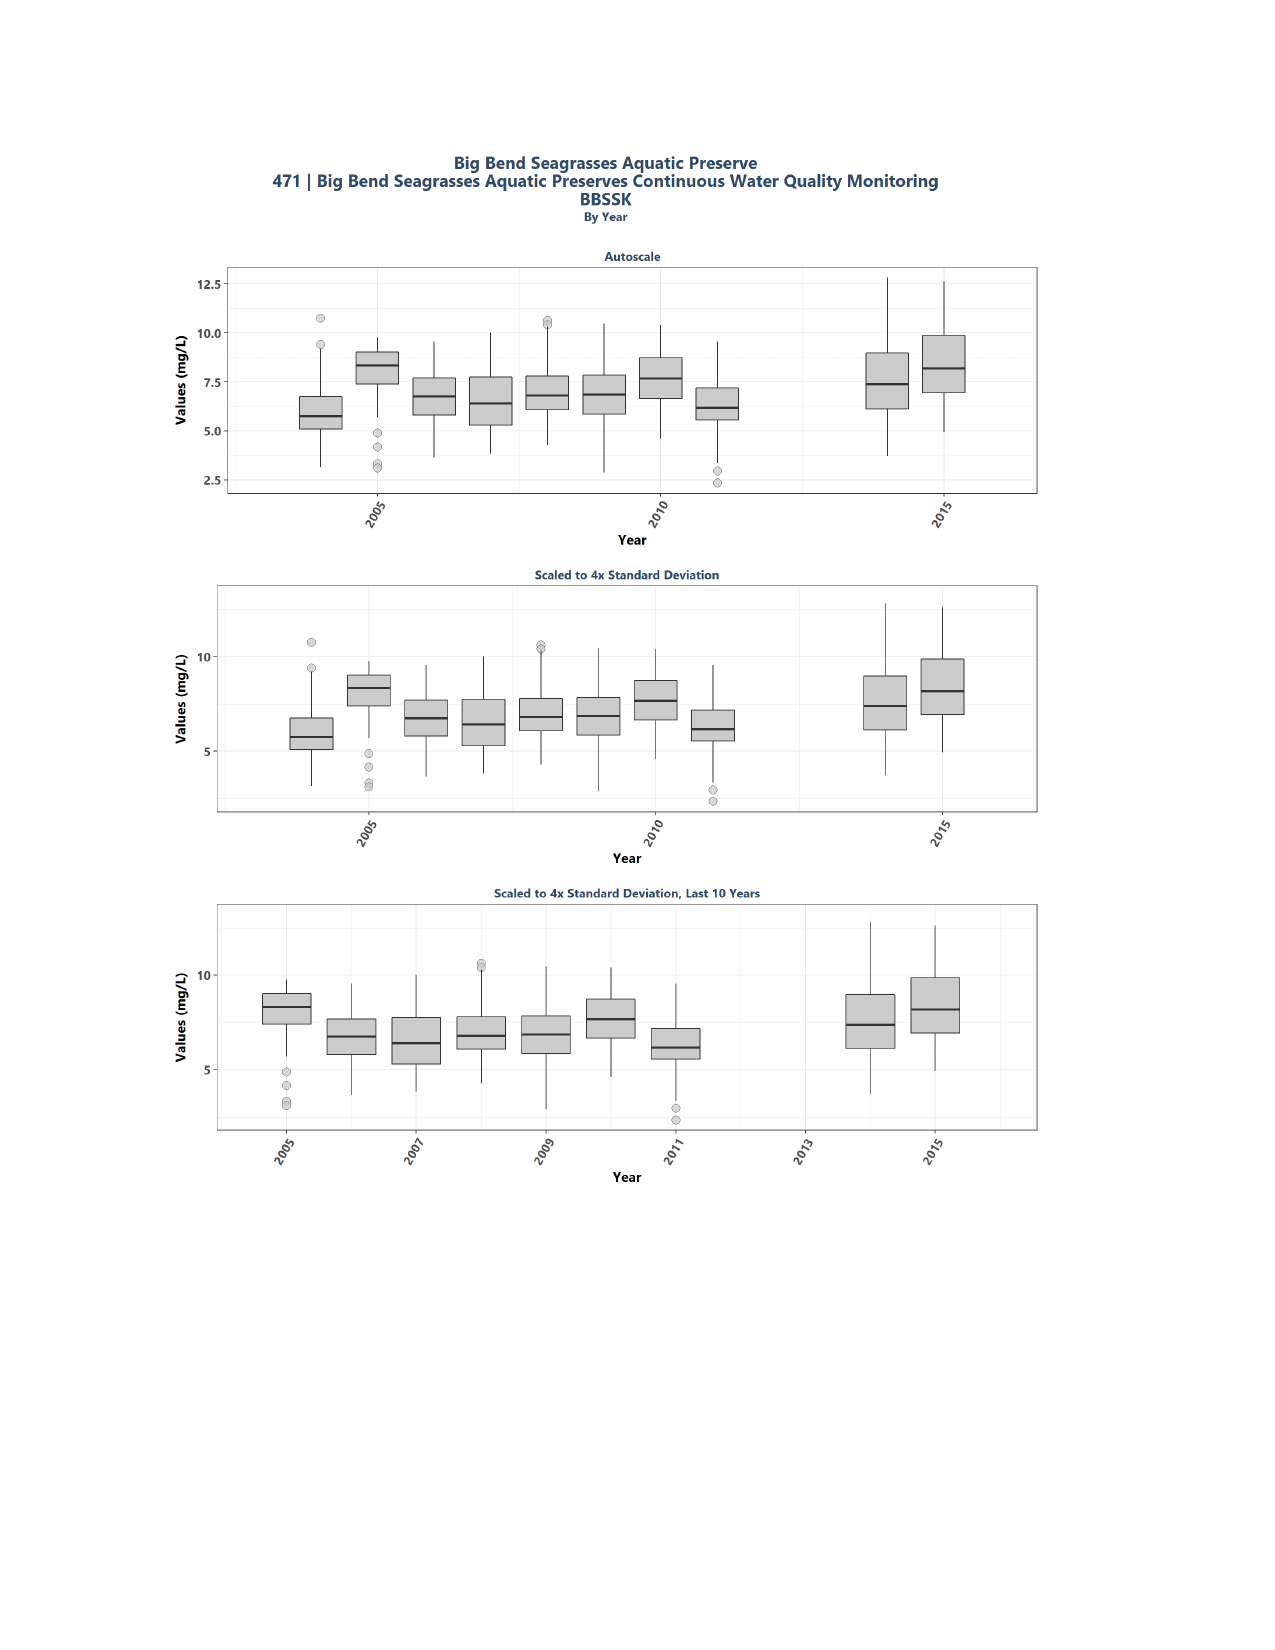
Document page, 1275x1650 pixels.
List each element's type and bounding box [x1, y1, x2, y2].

picture [168, 150, 1044, 1200]
